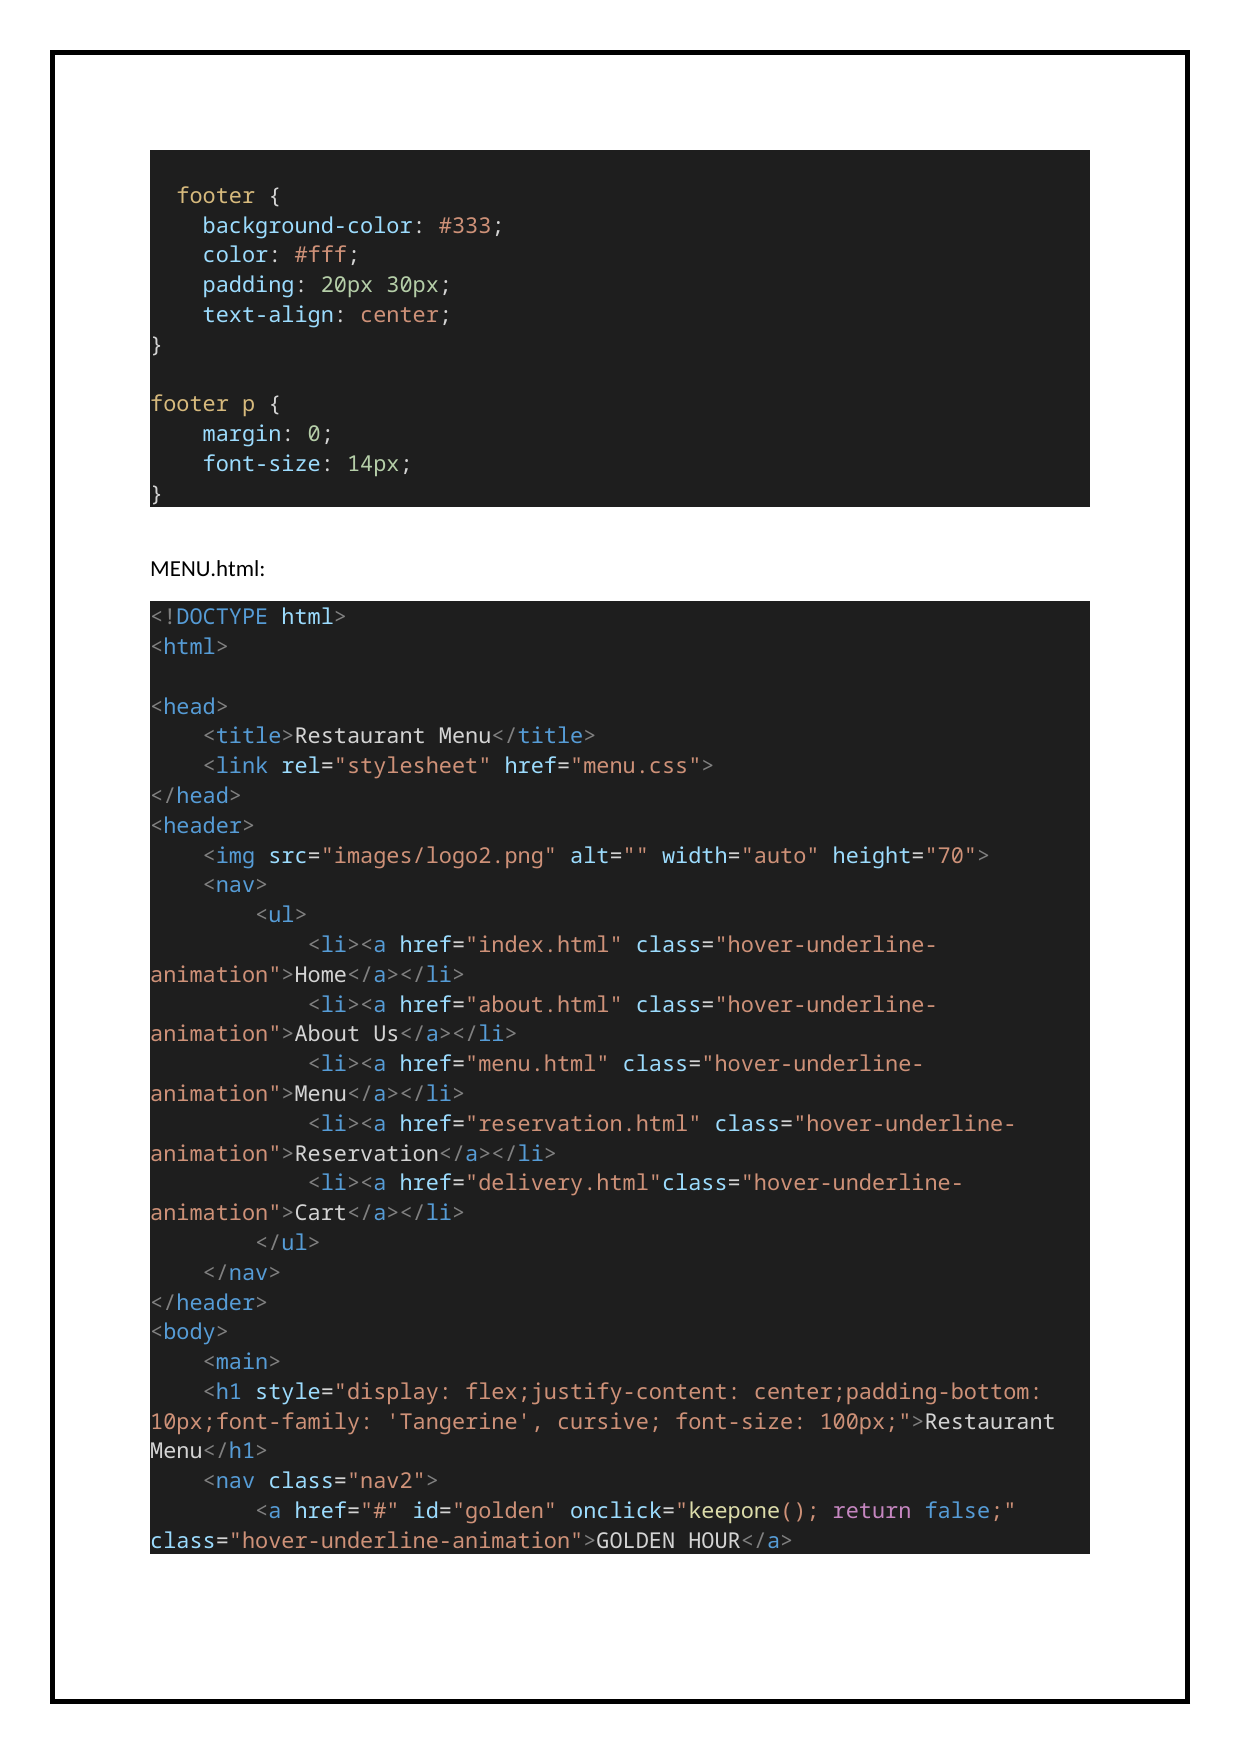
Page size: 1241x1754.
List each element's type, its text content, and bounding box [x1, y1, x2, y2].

text <li><a href="about.html" class="hover-underline-animation">About Us</a></li> [150, 988, 1090, 1048]
text <nav class="nav2"> [150, 1465, 1090, 1495]
text <head> [150, 691, 1090, 720]
text text-align: center; [150, 299, 1090, 329]
text <a href="#" id="golden" onclick="keepone(); return false;" class="hover-underline-animation">GOLDEN HOUR</a> [150, 1495, 1090, 1554]
text <h1 style="display: flex;justify-content: center;padding-bottom: 10px;font-family: 'Tangerine', cursive; font-size: 100px;">Restaurant Menu</h1> [150, 1376, 1090, 1465]
text font-size: 14px; [150, 448, 1090, 478]
text <main> [150, 1346, 1090, 1376]
text <ul> [150, 899, 1090, 929]
text </ul> [150, 1227, 1090, 1257]
text footer { [150, 180, 1090, 209]
text } [150, 329, 1090, 358]
text <li><a href="menu.html" class="hover-underline-animation">Menu</a></li> [150, 1048, 1090, 1108]
text <!DOCTYPE html> [150, 601, 1090, 631]
text margin: 0; [150, 418, 1090, 448]
text padding: 20px 30px; [150, 269, 1090, 299]
text color: #fff; [150, 239, 1090, 269]
text </nav> [150, 1257, 1090, 1286]
text <img src="images/logo2.png" alt="" width="auto" height="70"> [150, 839, 1090, 869]
text background-color: #333; [150, 209, 1090, 239]
text } [150, 478, 1090, 507]
text <header> [150, 810, 1090, 839]
text footer p { [150, 388, 1090, 418]
text </header> [150, 1286, 1090, 1316]
text <li><a href="reservation.html" class="hover-underline-animation">Reservation</a></li> [150, 1108, 1090, 1167]
text <body> [150, 1316, 1090, 1346]
text </head> [150, 780, 1090, 810]
text <li><a href="index.html" class="hover-underline-animation">Home</a></li> [150, 929, 1090, 988]
text <title>Restaurant Menu</title> [150, 720, 1090, 750]
text <html> [150, 631, 1090, 661]
text MENU.html: [150, 554, 1090, 582]
text <li><a href="delivery.html"class="hover-underline-animation">Cart</a></li> [150, 1167, 1090, 1227]
text <nav> [150, 869, 1090, 899]
text <link rel="stylesheet" href="menu.css"> [150, 750, 1090, 780]
